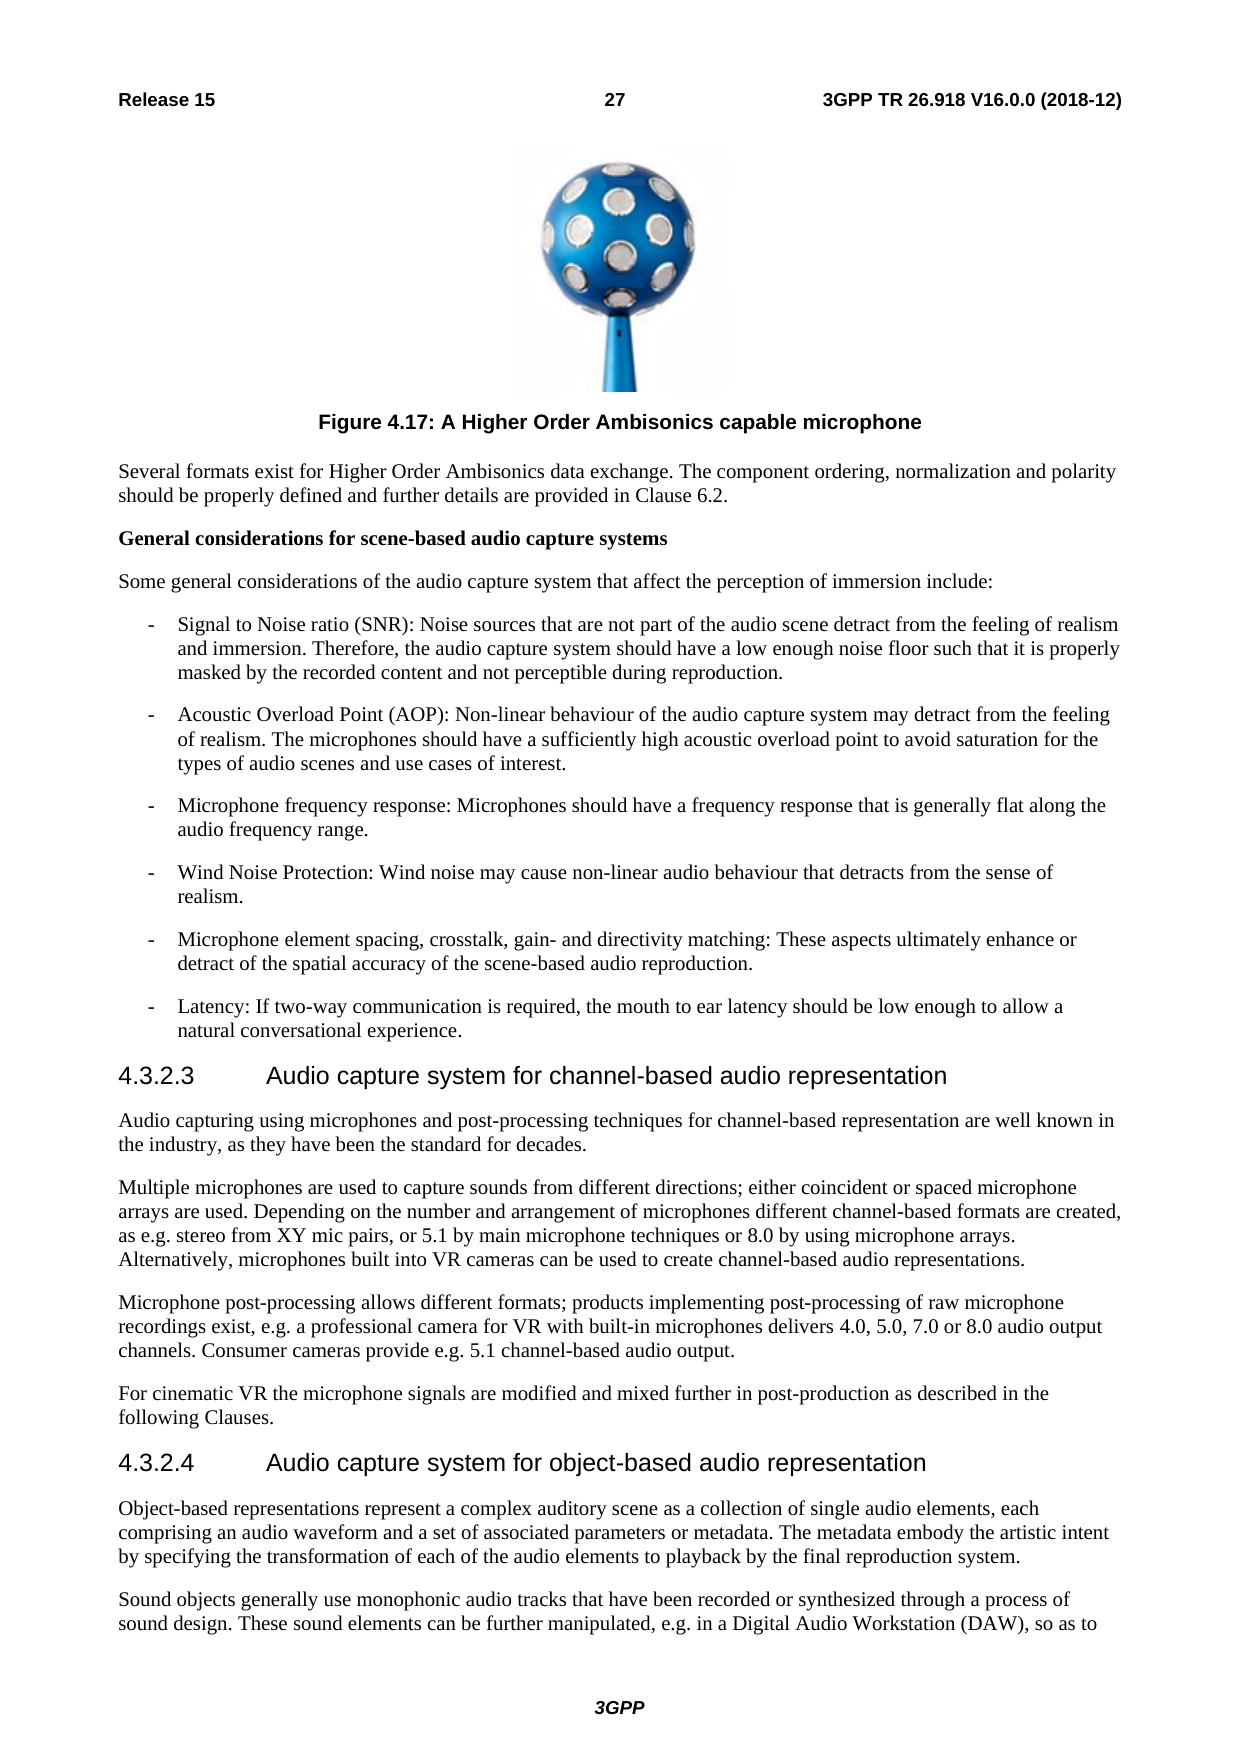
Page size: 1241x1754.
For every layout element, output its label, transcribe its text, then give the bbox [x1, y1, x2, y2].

text Some general considerations of the audio capture system that affect the perception of immersion include: [118, 569, 1122, 593]
text - Microphone element spacing, crosstalk, gain- and directivity matching: These aspects ultimately enhance or detract of the spatial accuracy of the scene-based audio reproduction. [148, 927, 1122, 975]
text - Acoustic Overload Point (AOP): Non-linear behaviour of the audio capture system may detract from the feeling of realism. The microphones should have a sufficiently high acoustic overload point to avoid saturation for the types of audio scenes and use cases of interest. [148, 702, 1122, 774]
text Object-based representations represent a complex auditory scene as a collection of single audio elements, each comprising an audio waveform and a set of associated parameters or metadata. The metadata embody the artistic intent by specifying the transformation of each of the audio elements to playback by the final reproduction system. [118, 1496, 1122, 1568]
text - Wind Noise Protection: Wind noise may cause non-linear audio behaviour that detracts from the sense of realism. [148, 860, 1122, 908]
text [118, 1586, 1122, 1634]
text Multiple microphones are used to capture sounds from different directions; either coincident or spaced microphone arrays are used. Depending on the number and arrangement of microphones different channel-based formats are created, as e.g. stereo from XY mic pairs, or 5.1 by main microphone techniques or 8.0 by using microphone arrays. Alternatively, microphones built into VR cameras can be used to create channel-based audio representations. [118, 1175, 1122, 1271]
text - Signal to Noise ratio (SNR): Noise sources that are not part of the audio scene detract from the feeling of realism and immersion. Therefore, the audio capture system should have a low enough noise floor such that it is properly masked by the recorded content and not perceptible during reproduction. [148, 611, 1122, 684]
text Figure 4.17: A Higher Order Ambisonics capable microphone [118, 410, 1122, 434]
text For cinematic VR the microphone signals are modified and mixed further in post-production as described in the following Clauses. [118, 1381, 1122, 1429]
subtitle 4.3.2.3 Audio capture system for channel-based audio representation [118, 1061, 1122, 1089]
picture [618, 341, 623, 392]
text - Microphone frequency response: Microphones should have a frequency response that is generally flat along the audio frequency range. [148, 793, 1122, 841]
text - Latency: If two-way communication is required, the mouth to ear latency should be low enough to allow a natural conversational experience. [148, 994, 1122, 1042]
picture [511, 147, 729, 392]
subtitle 4.3.2.4 Audio capture system for object-based audio representation [118, 1448, 1122, 1477]
text Microphone post-processing allows different formats; products implementing post-processing of raw microphone recordings exist, e.g. a professional camera for VR with built-in microphones delivers 4.0, 5.0, 7.0 or 8.0 audio output channels. Consumer cameras provide e.g. 5.1 channel-based audio output. [118, 1290, 1122, 1362]
text Audio capturing using microphones and post-processing techniques for channel-based representation are well known in the industry, as they have been the standard for decades. [118, 1108, 1122, 1156]
text Several formats exist for Higher Order Ambisonics data exchange. The component ordering, normalization and polarity should be properly defined and further details are provided in Clause 6.2. [118, 459, 1122, 507]
text General considerations for scene-based audio capture systems [118, 526, 1122, 550]
